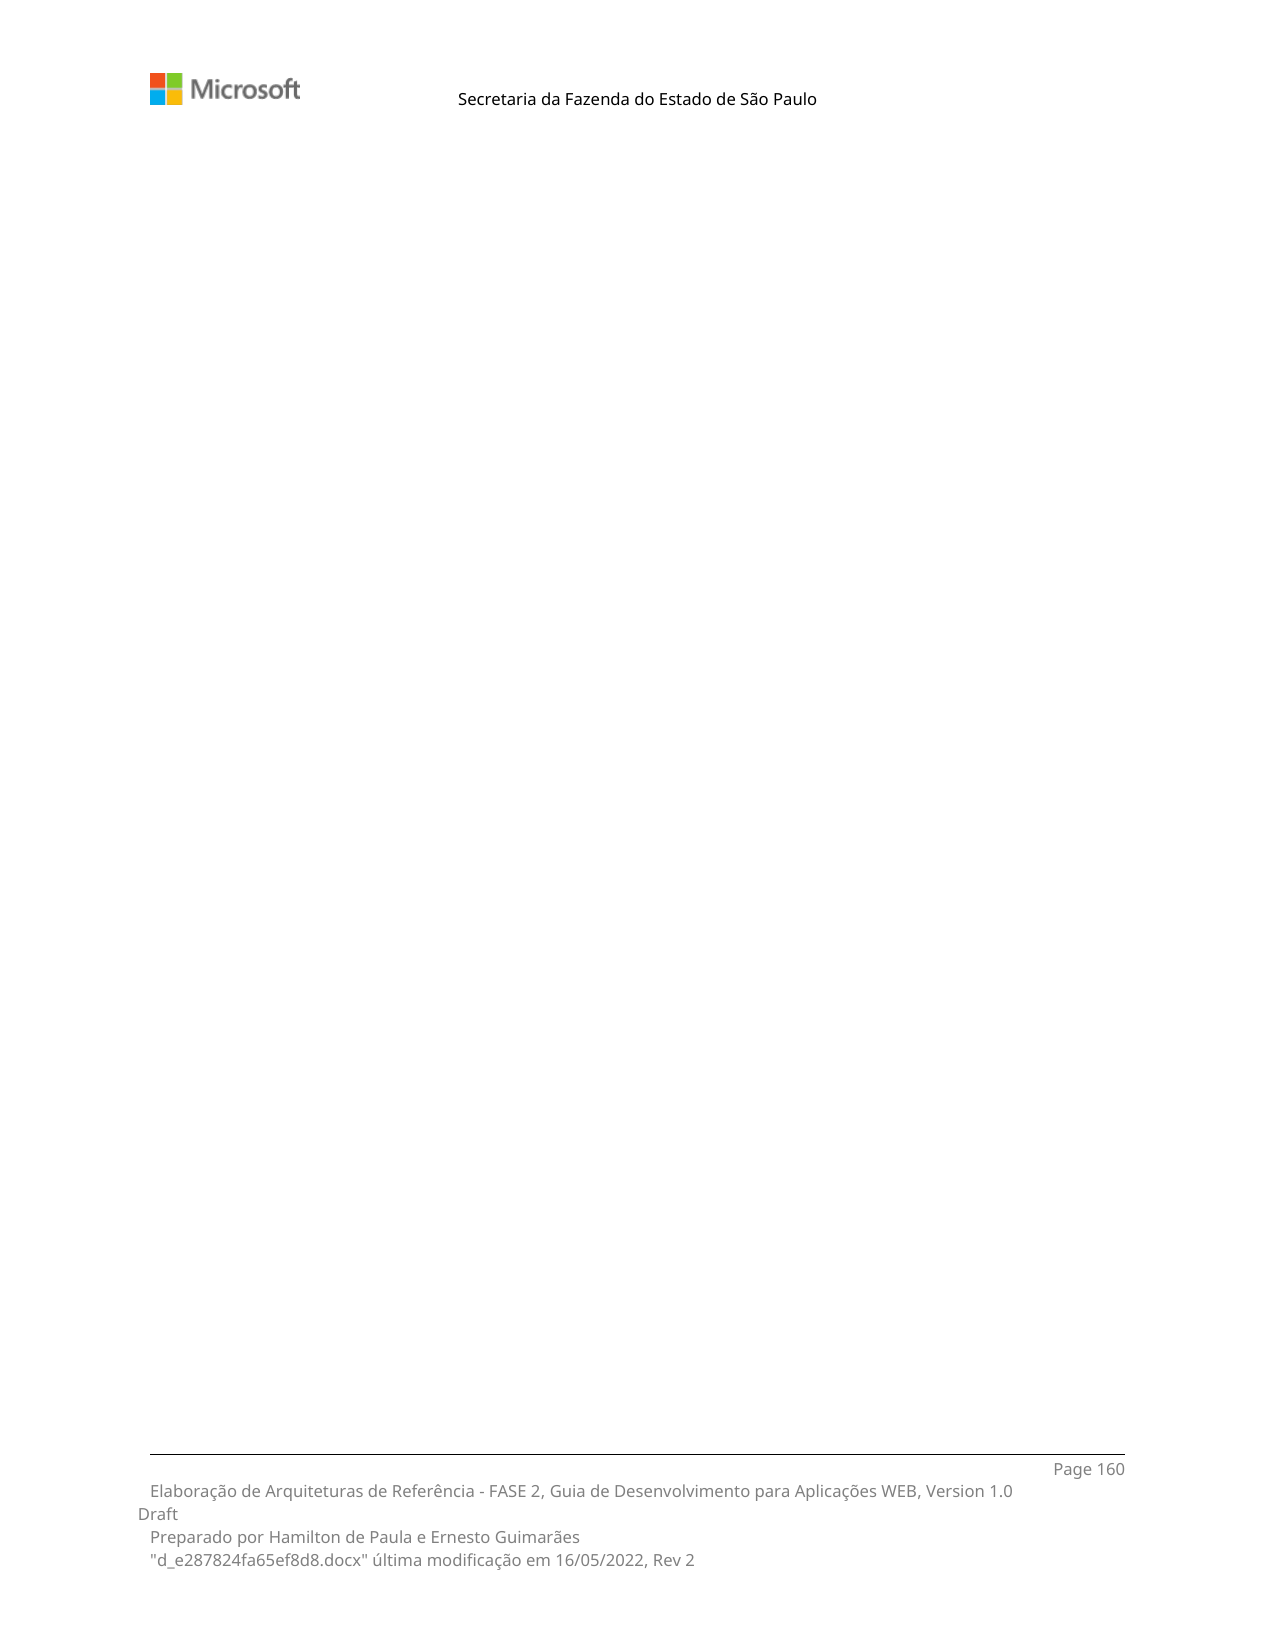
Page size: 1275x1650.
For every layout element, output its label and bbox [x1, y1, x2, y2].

picture [150, 73, 300, 106]
